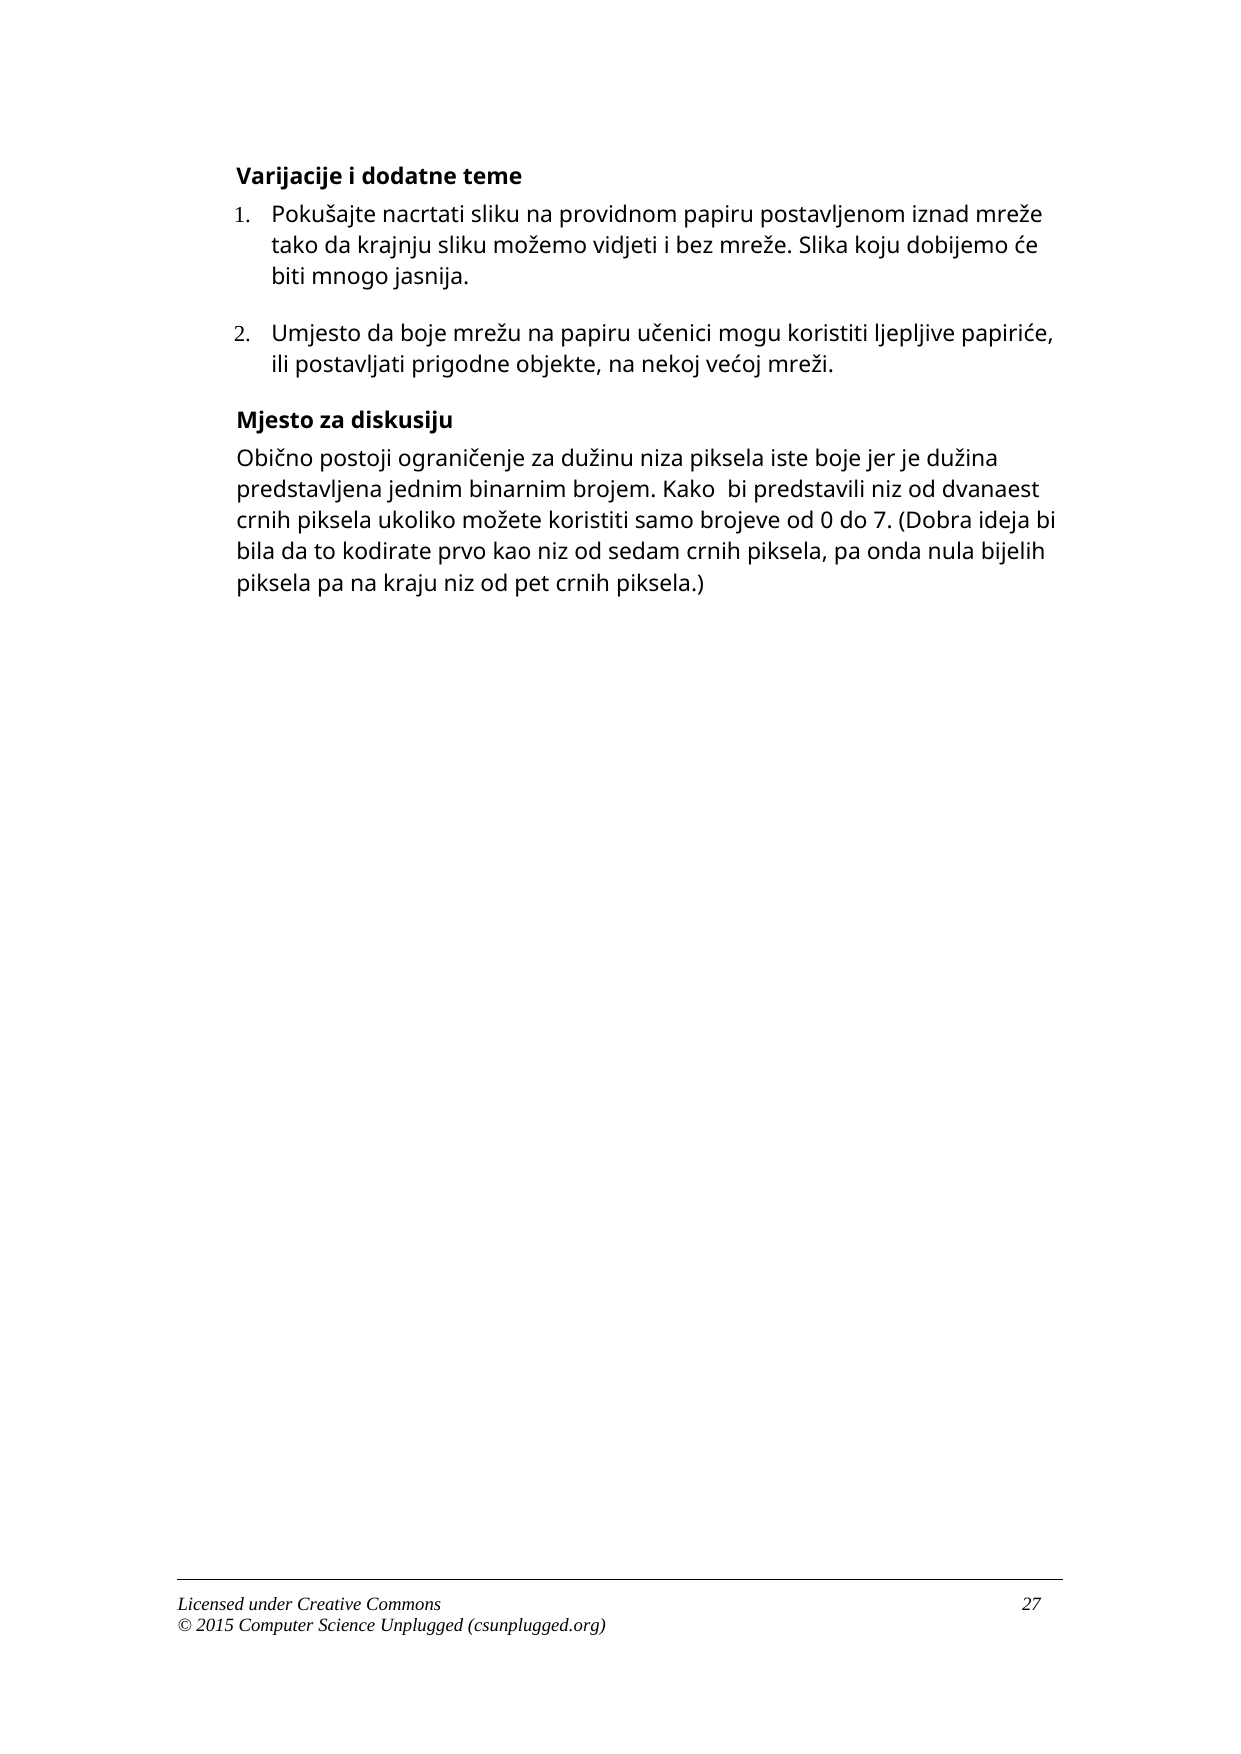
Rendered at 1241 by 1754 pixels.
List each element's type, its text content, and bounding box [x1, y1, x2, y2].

list Pokušajte nacrtati sliku na providnom papiru postavljenom iznad mreže tako da krajnju sliku možemo vidjeti i bez mreže. Slika koju dobijemo će biti mnogo jasnija. [233, 198, 1063, 291]
subtitle Mjesto za diskusiju [236, 404, 1063, 435]
list Umjesto da boje mrežu na papiru učenici mogu koristiti ljepljive papiriće, ili postavljati prigodne objekte, na nekoj većoj mreži. [233, 316, 1063, 379]
text Obično postoji ograničenje za dužinu niza piksela iste boje jer je dužina predstavljena jednim binarnim brojem. Kako bi predstavili niz od dvanaest crnih piksela ukoliko možete koristiti samo brojeve od 0 do 7. (Dobra ideja bi bila da to kodirate prvo kao niz od sedam crnih piksela, pa onda nula bijelih piksela pa na kraju niz od pet crnih piksela.) [236, 441, 1063, 598]
subtitle Varijacije i dodatne teme [236, 160, 1063, 191]
